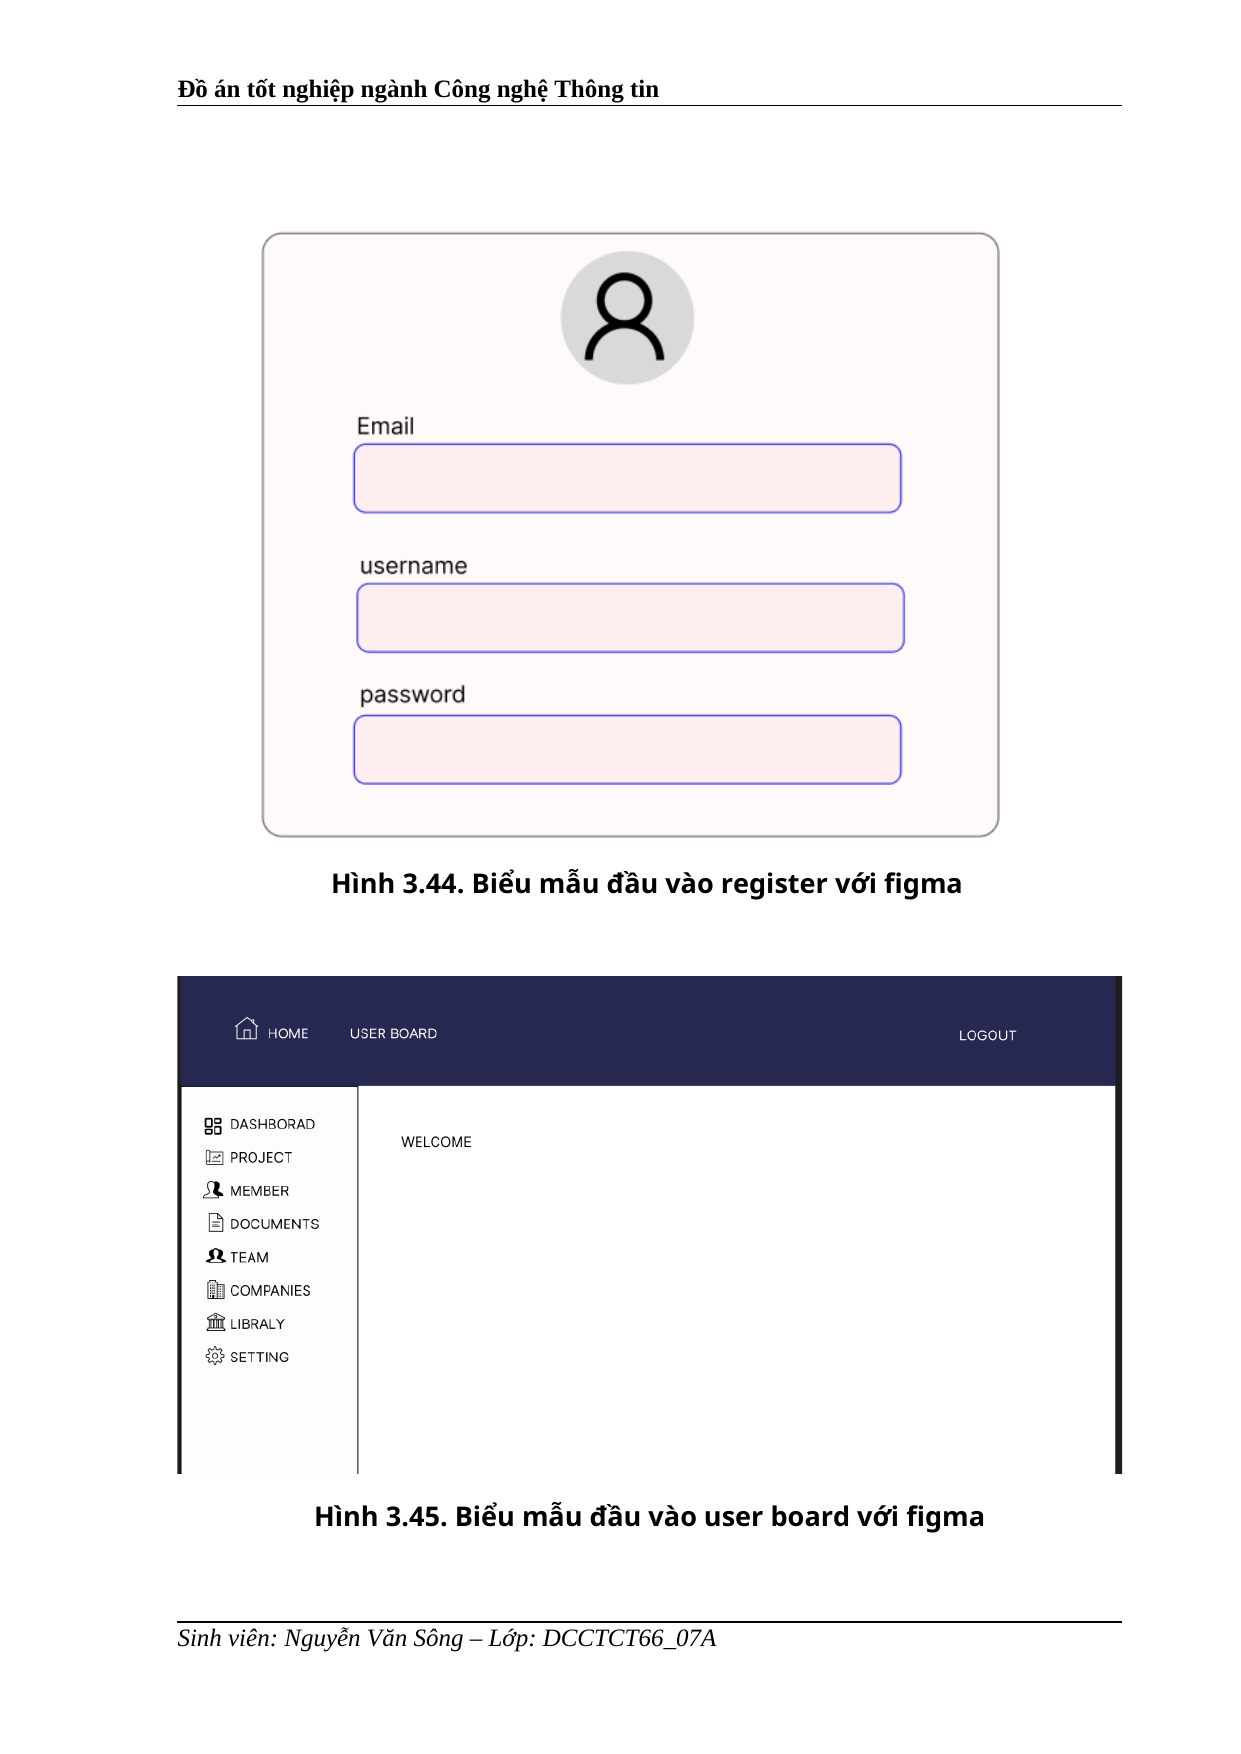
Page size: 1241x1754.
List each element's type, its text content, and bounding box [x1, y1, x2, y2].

picture [177, 137, 1117, 856]
picture [177, 976, 1123, 1474]
